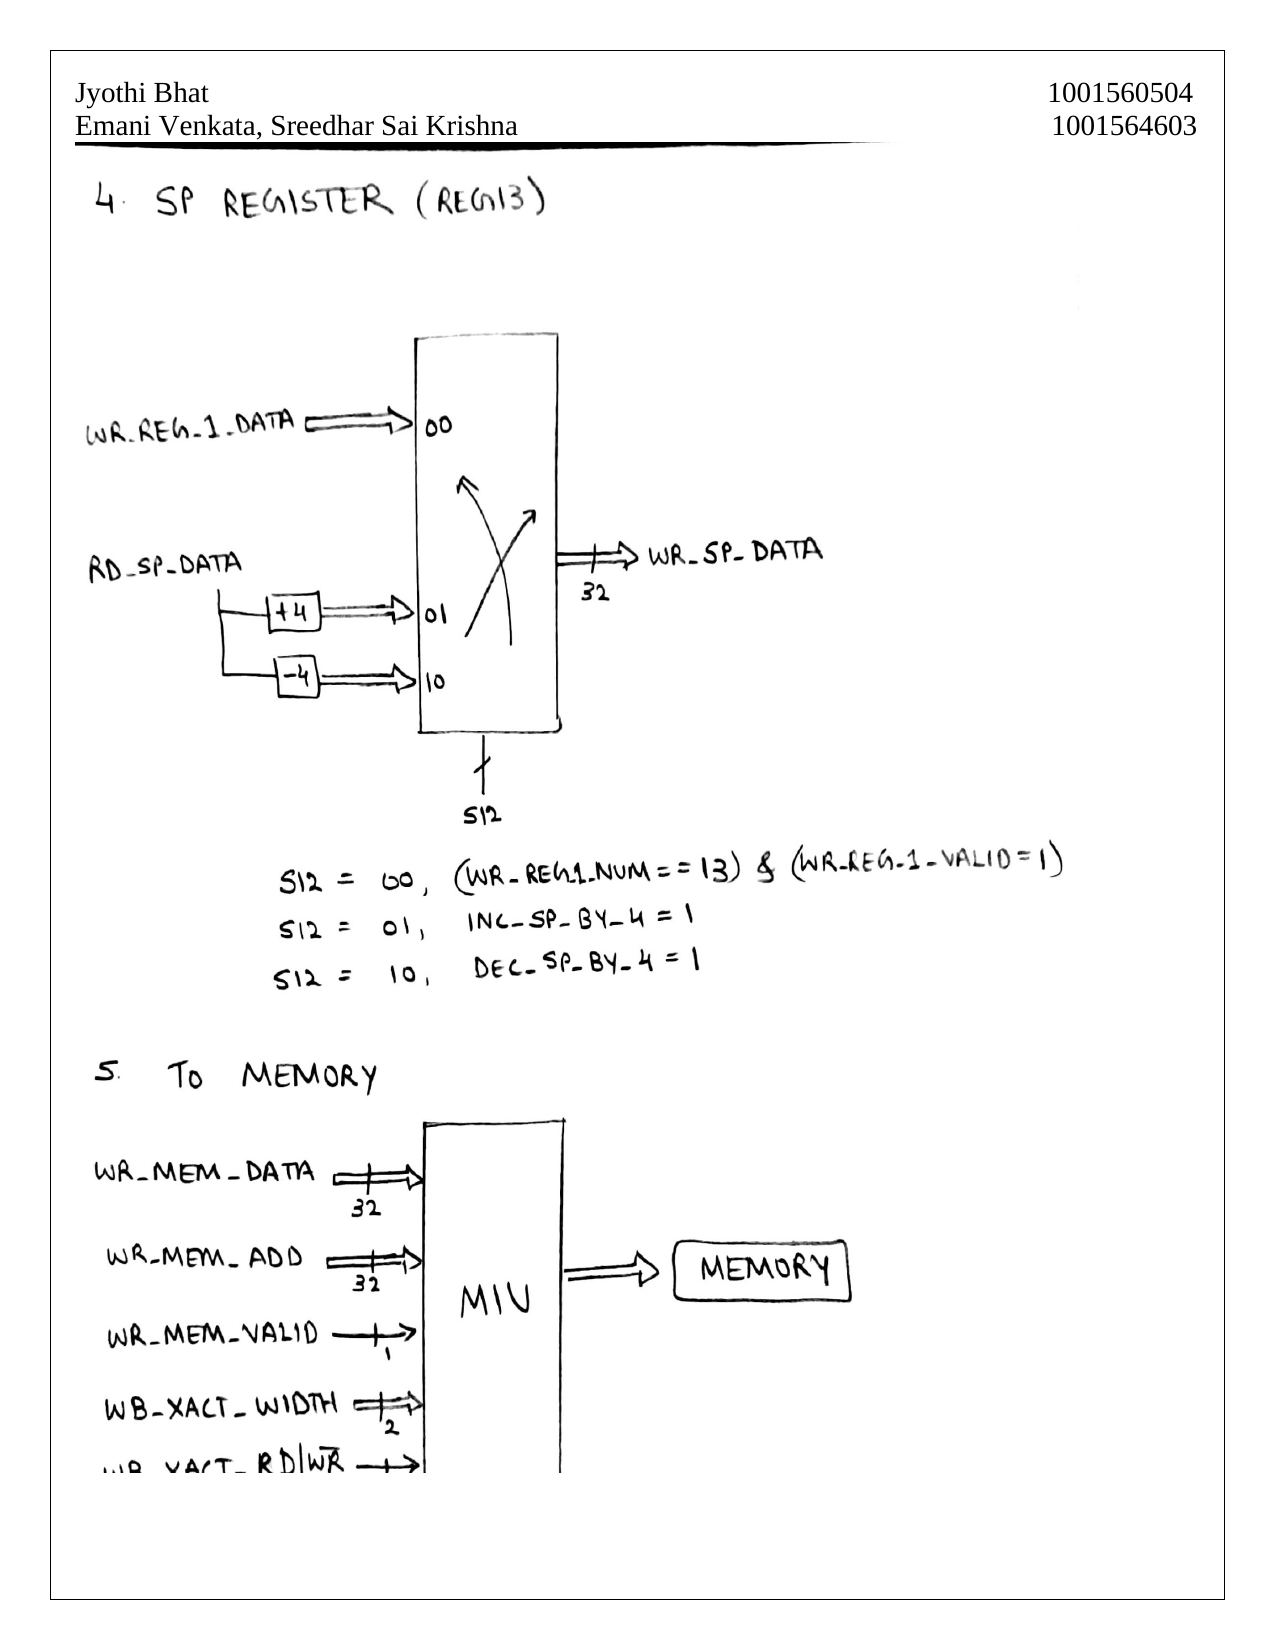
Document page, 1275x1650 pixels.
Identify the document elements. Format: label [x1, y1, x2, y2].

picture [75, 142, 1079, 1473]
